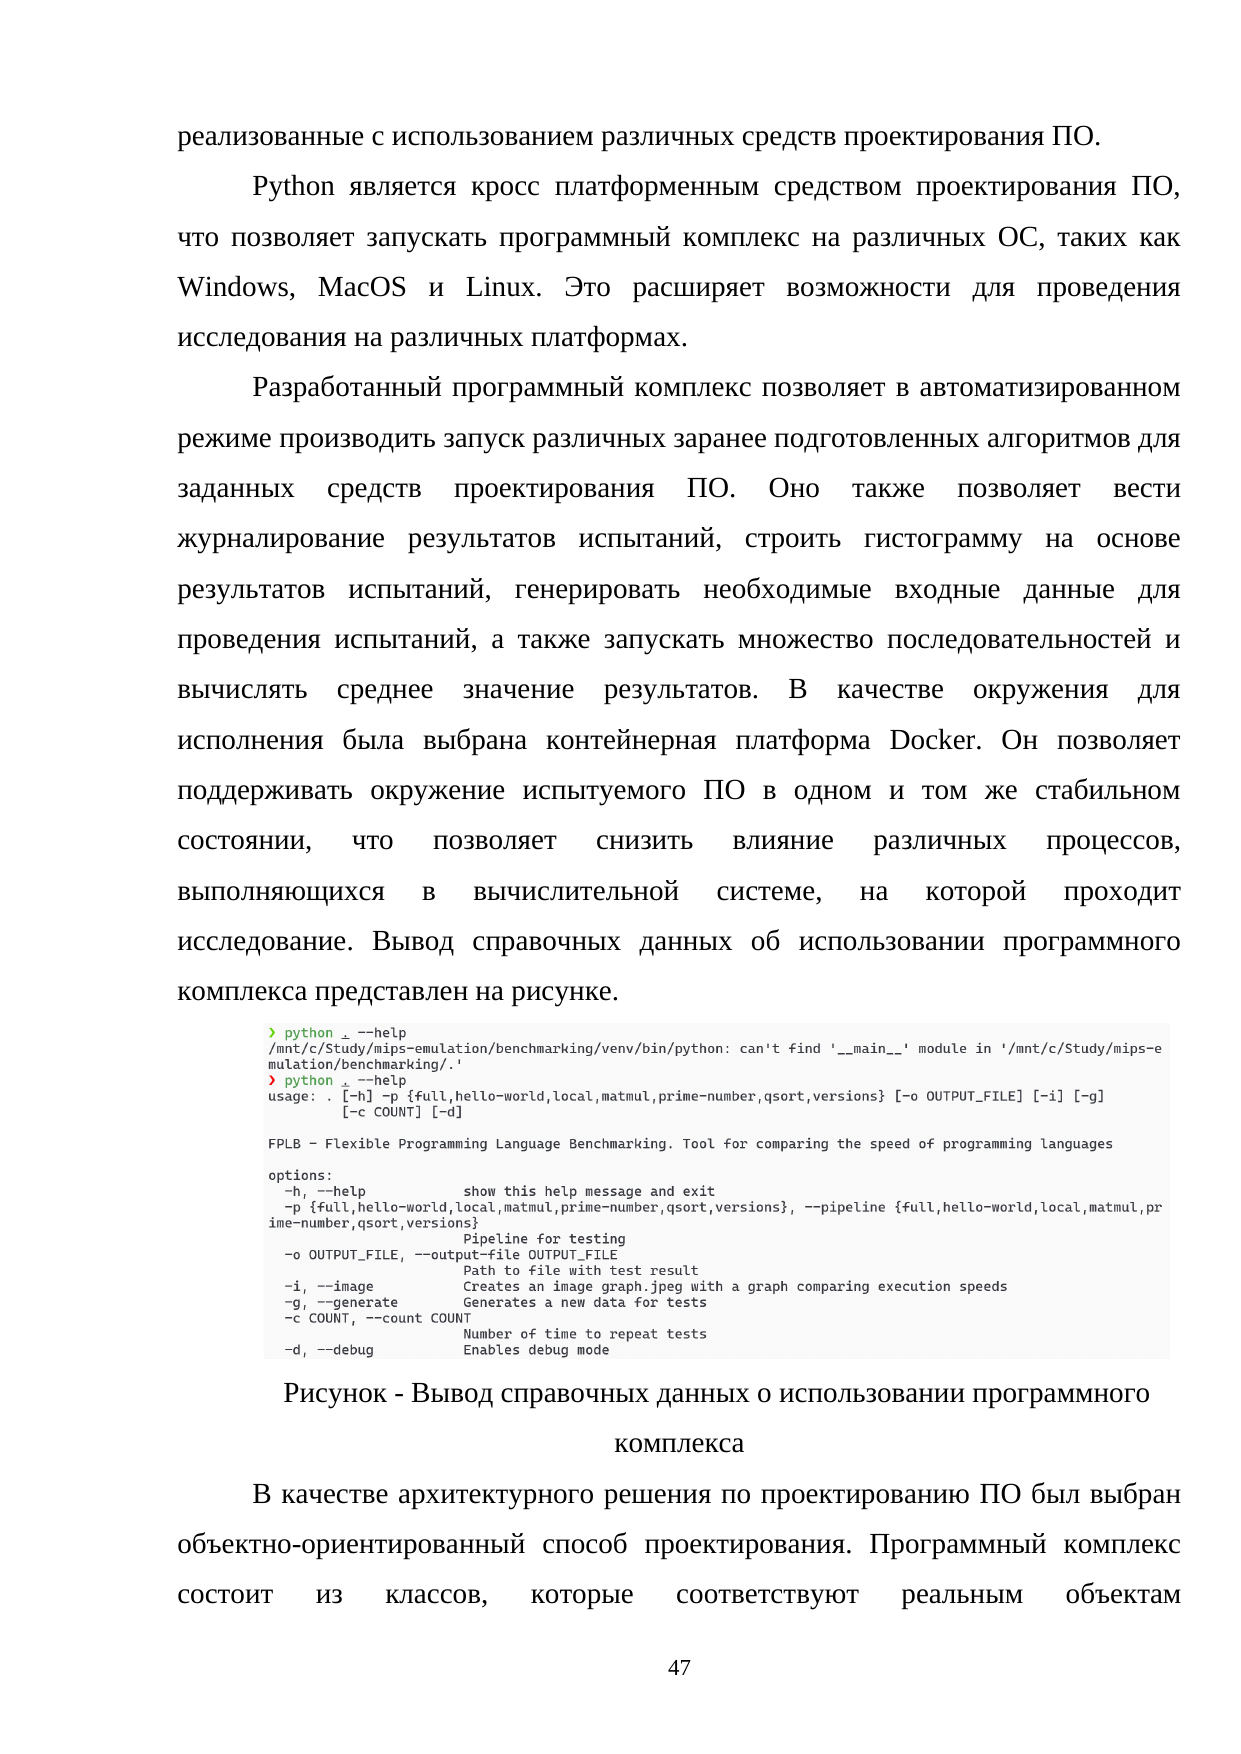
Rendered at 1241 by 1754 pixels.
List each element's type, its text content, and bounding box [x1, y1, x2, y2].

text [177, 1476, 1182, 1610]
text Рисунок - Вывод справочных данных о использовании программного комплекса [177, 1375, 1182, 1459]
picture [263, 1023, 1171, 1359]
text Разработанный программный комплекс позволяет в автоматизированном режиме производить запуск различных заранее подготовленных алгоритмов для заданных средств проектирования ПО. Оно также позволяет вести журналирование результатов испытаний, строить гистограмму на основе результатов испытаний, генерировать необходимые входные данные для проведения испытаний, а также запускать множество последовательностей и вычислять среднее значение результатов. В качестве окружения для исполнения была выбрана контейнерная платформа Docker. Он позволяет поддерживать окружение испытуемого ПО в одном и том же стабильном состоянии, что позволяет снизить влияние различных процессов, выполняющихся в вычислительной системе, на которой проходит исследование. Вывод справочных данных об использовании программного комплекса представлен на рисунке. [177, 369, 1182, 1007]
text Python является кросс платформенным средством проектирования ПО, что позволяет запускать программный комплекс на различных ОС, таких как Windows, MacOS и Linux. Это расширяет возможности для проведения исследования на различных платформах. [177, 168, 1182, 353]
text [177, 118, 1182, 152]
